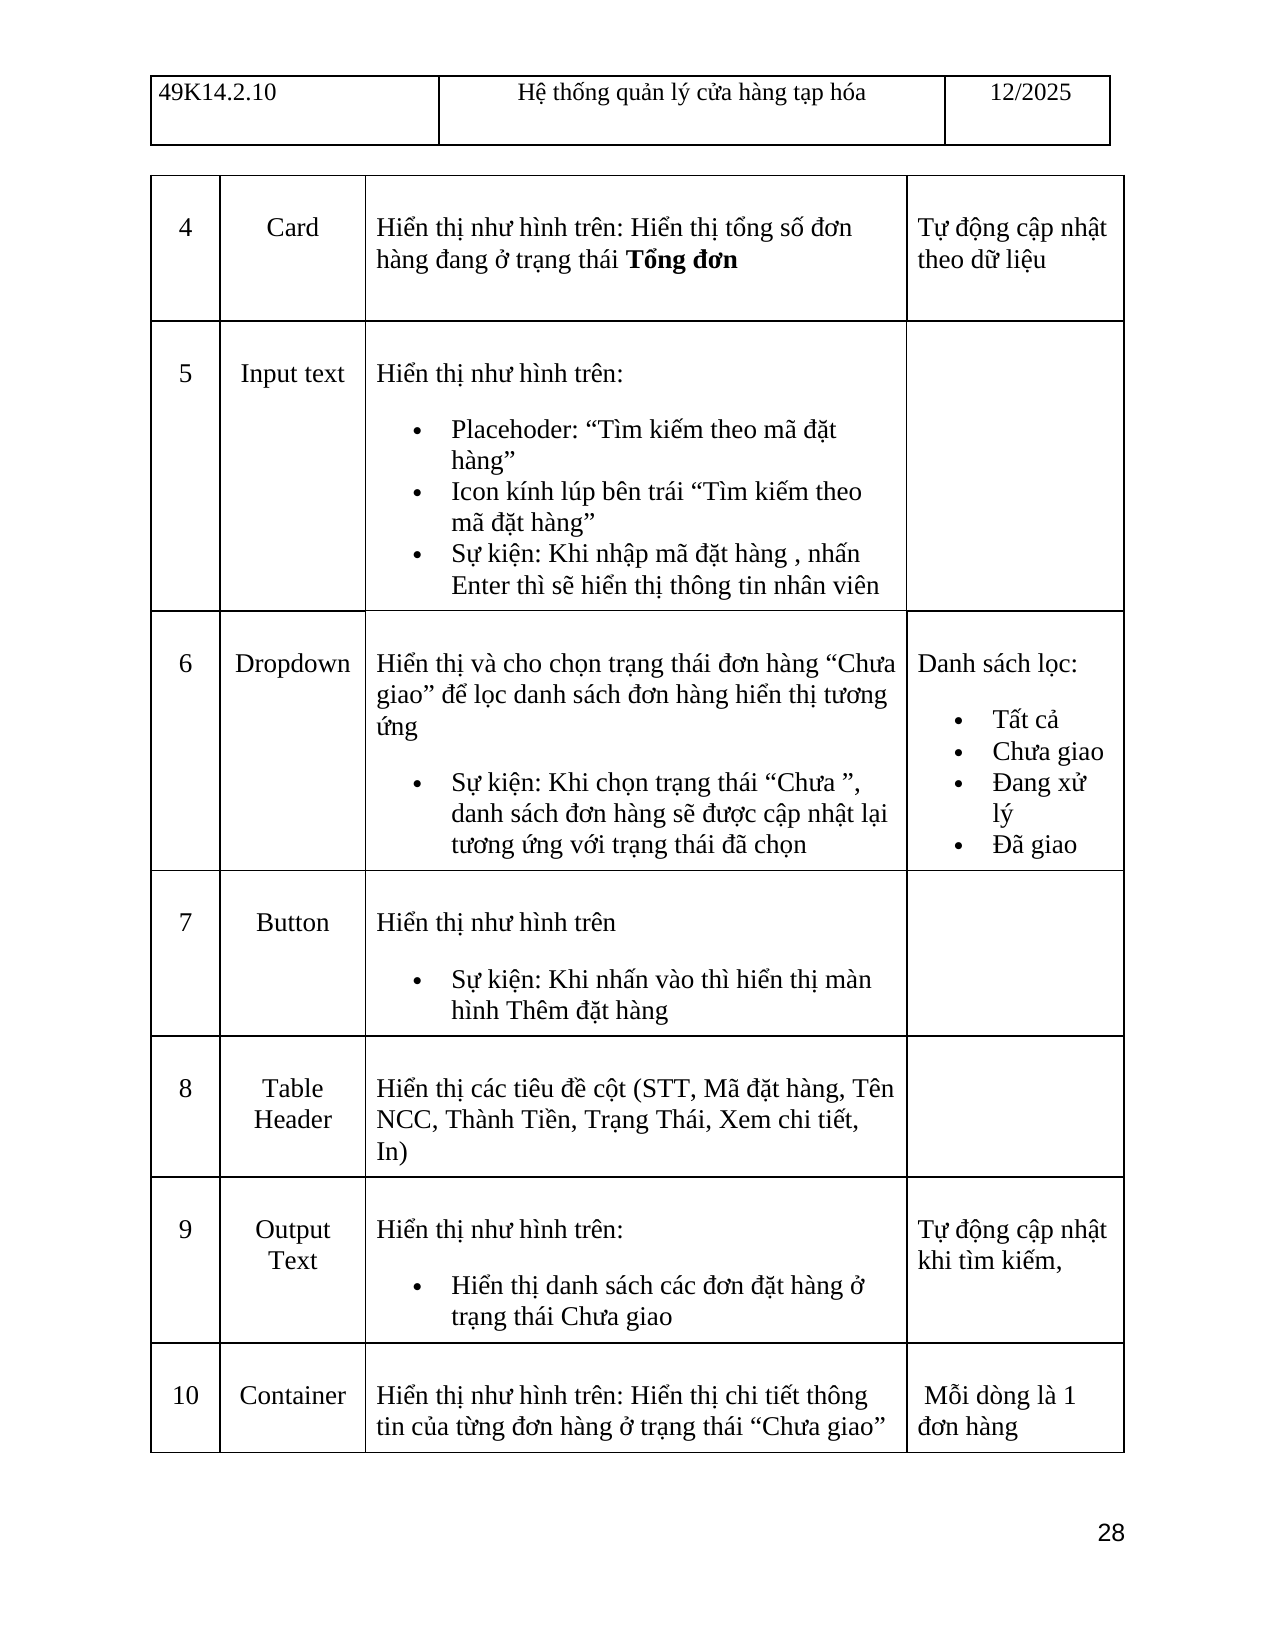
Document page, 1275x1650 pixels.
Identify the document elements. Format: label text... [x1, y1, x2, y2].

table_cell Card [221, 176, 365, 320]
table_cell Hiển thị như hình trên: Hiển thị chi tiết thông tin của từng đơn hàng ở trạng thái “Chưa giao” [366, 1344, 906, 1452]
table_cell Hiển thị như hình trên: Hiển thị tổng số đơn hàng đang ở trạng thái Tổng đơn [366, 176, 906, 320]
table_cell Input text [221, 322, 365, 610]
table_cell Container [221, 1344, 365, 1452]
table_cell Tự động cập nhật khi tìm kiếm, [908, 1178, 1123, 1342]
table_cell [908, 1037, 1123, 1176]
table_cell Hiển thị như hình trên: Hiển thị danh sách các đơn đặt hàng ở trạng thái Chưa giao [366, 1178, 906, 1342]
table_cell Button [221, 871, 365, 1035]
table_cell 10 [152, 1344, 219, 1452]
table_cell Table Header [221, 1037, 365, 1176]
table_cell 8 [152, 1037, 219, 1176]
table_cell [908, 176, 1123, 320]
table_cell 9 [152, 1178, 219, 1342]
table_cell Dropdown [221, 612, 365, 869]
table_cell 6 [152, 612, 219, 869]
table_cell [908, 871, 1123, 1035]
table_cell Hiển thị như hình trên: Placehoder: “Tìm kiếm theo mã đặt hàng” Icon kính lúp bên trái “Tìm kiếm theo mã đặt hàng” Sự kiện: Khi nhập mã đặt hàng , nhấn Enter thì sẽ hiển thị thông tin nhân viên [366, 322, 906, 610]
table_cell 4 [152, 176, 219, 320]
table_cell Hiển thị các tiêu đề cột (STT, Mã đặt hàng, Tên NCC, Thành Tiền, Trạng Thái, Xem chi tiết, In) [366, 1037, 906, 1176]
table_cell Hiển thị như hình trên Sự kiện: Khi nhấn vào thì hiển thị màn hình Thêm đặt hàng [366, 871, 906, 1035]
table_cell Hiển thị và cho chọn trạng thái đơn hàng “Chưa giao” để lọc danh sách đơn hàng hiển thị tương ứng Sự kiện: Khi chọn trạng thái “Chưa ”, danh sách đơn hàng sẽ được cập nhật lại tương ứng với trạng thái đã chọn [366, 611, 906, 869]
table_cell [907, 322, 1123, 610]
table_cell 7 [152, 871, 219, 1035]
table_cell Danh sách lọc: Tất cả Chưa giao Đang xử lý Đã giao [908, 612, 1123, 869]
table_cell 5 [152, 322, 219, 610]
table_cell Mỗi dòng là 1 đơn hàng [908, 1344, 1123, 1452]
table_cell Output Text [221, 1178, 365, 1342]
